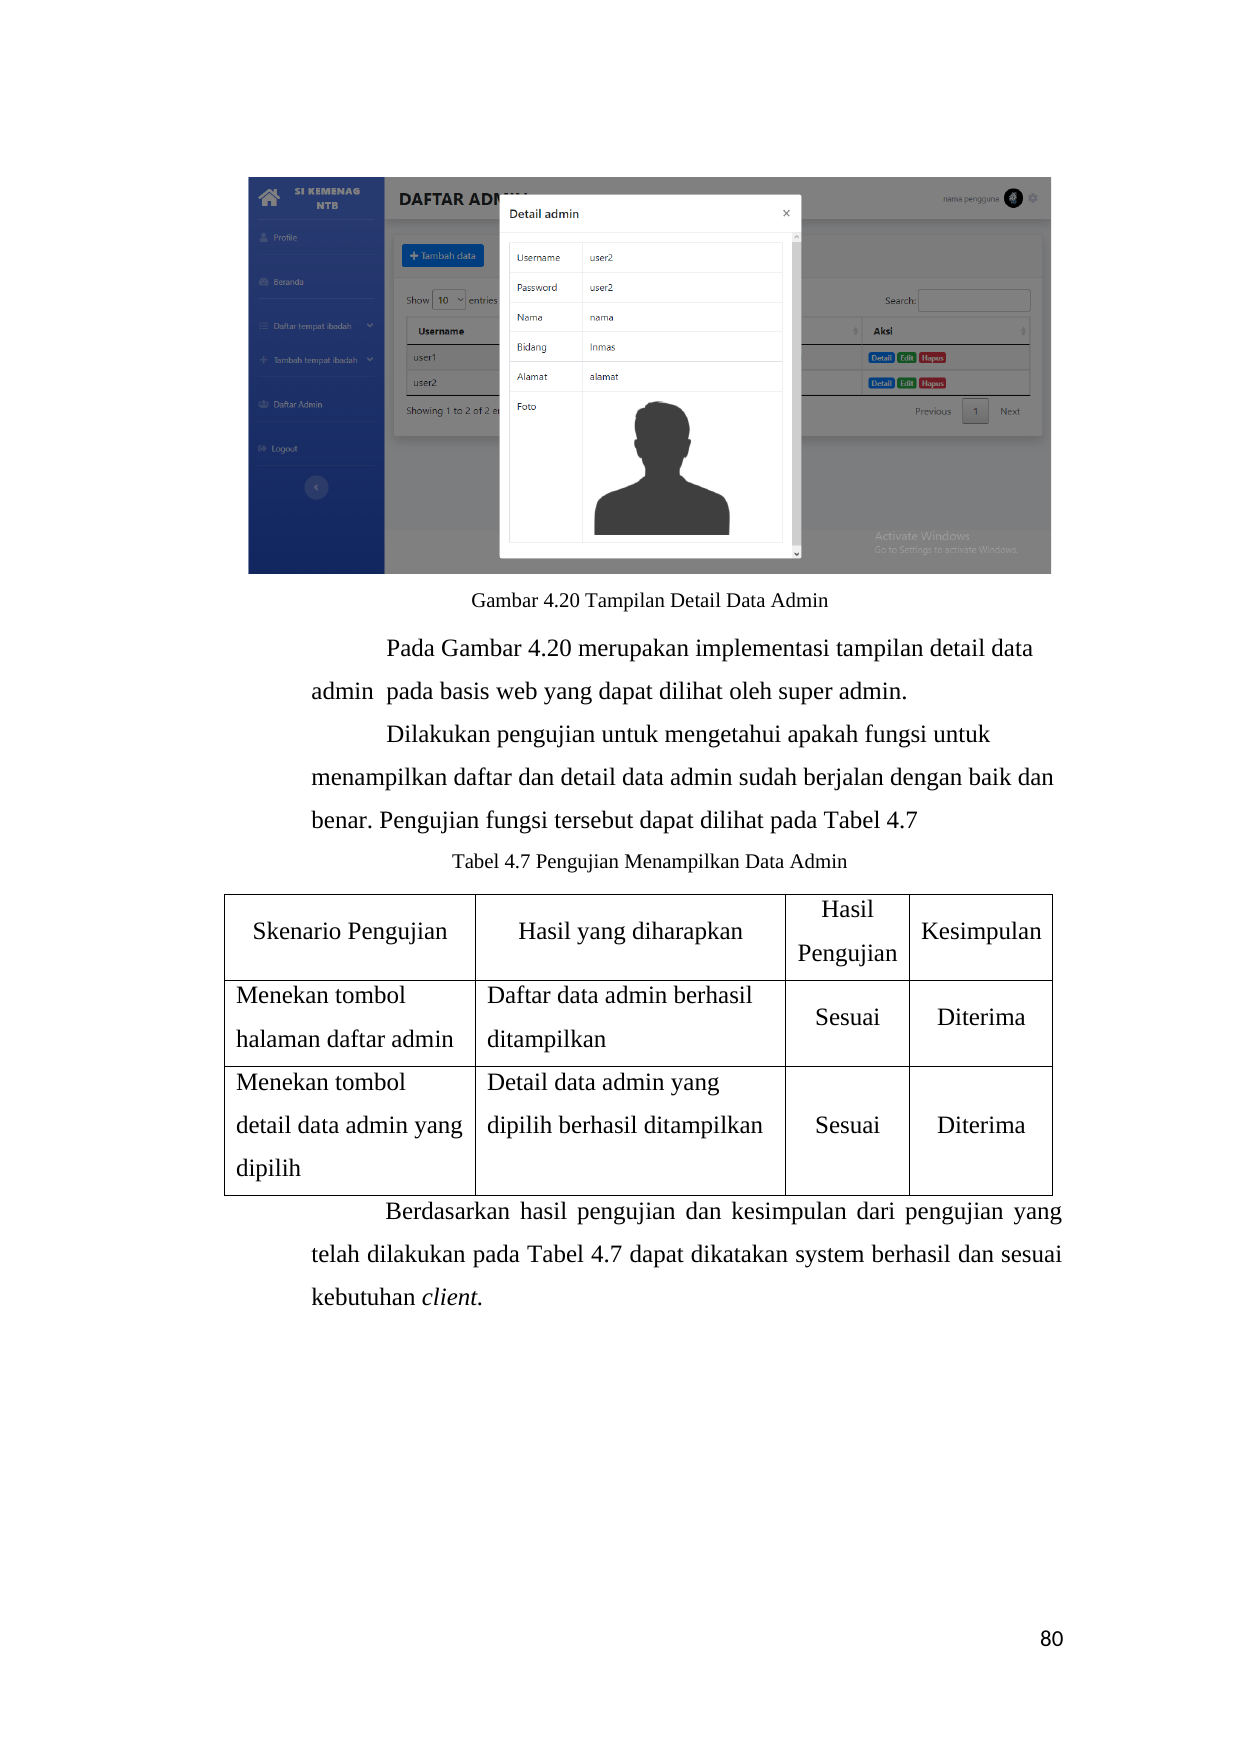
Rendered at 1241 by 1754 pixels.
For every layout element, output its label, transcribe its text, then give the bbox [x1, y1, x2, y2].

text Dilakukan pengujian untuk mengetahui apakah fungsi untuk menampilkan daftar dan detail data admin sudah berjalan dengan baik dan benar. Pengujian fungsi tersebut dapat dilihat pada Tabel 4.7 [311, 719, 1063, 834]
table_cell Sesuai [786, 1067, 909, 1195]
text Tabel 4.7 Pengujian Menampilkan Data Admin [236, 848, 1063, 873]
text Gambar 4.20 Tampilan Detail Data Admin [236, 588, 1063, 612]
table_header Hasil Pengujian [786, 895, 909, 979]
picture [248, 177, 1052, 574]
text Berdasarkan hasil pengujian dan kesimpulan dari pengujian yang telah dilakukan pada Tabel 4.7 dapat dikatakan system berhasil dan sesuai kebutuhan client. [311, 1196, 1063, 1311]
table_header Hasil yang diharapkan [476, 895, 785, 979]
table_cell Menekan tombol halaman daftar admin [225, 981, 475, 1066]
table_cell Menekan tombol detail data admin yang dipilih [225, 1067, 475, 1195]
table_header Kesimpulan [910, 895, 1052, 979]
text Pada Gambar 4.20 merupakan implementasi tampilan detail data admin pada basis web yang dapat dilihat oleh super admin. [311, 633, 1063, 705]
table_cell Diterima [910, 1067, 1052, 1195]
table_cell Detail data admin yang dipilih berhasil ditampilkan [476, 1067, 785, 1195]
table_cell Diterima [910, 981, 1052, 1066]
table_cell Sesuai [786, 981, 909, 1066]
table_header Skenario Pengujian [225, 895, 475, 979]
table_cell Daftar data admin berhasil ditampilkan [476, 981, 785, 1066]
